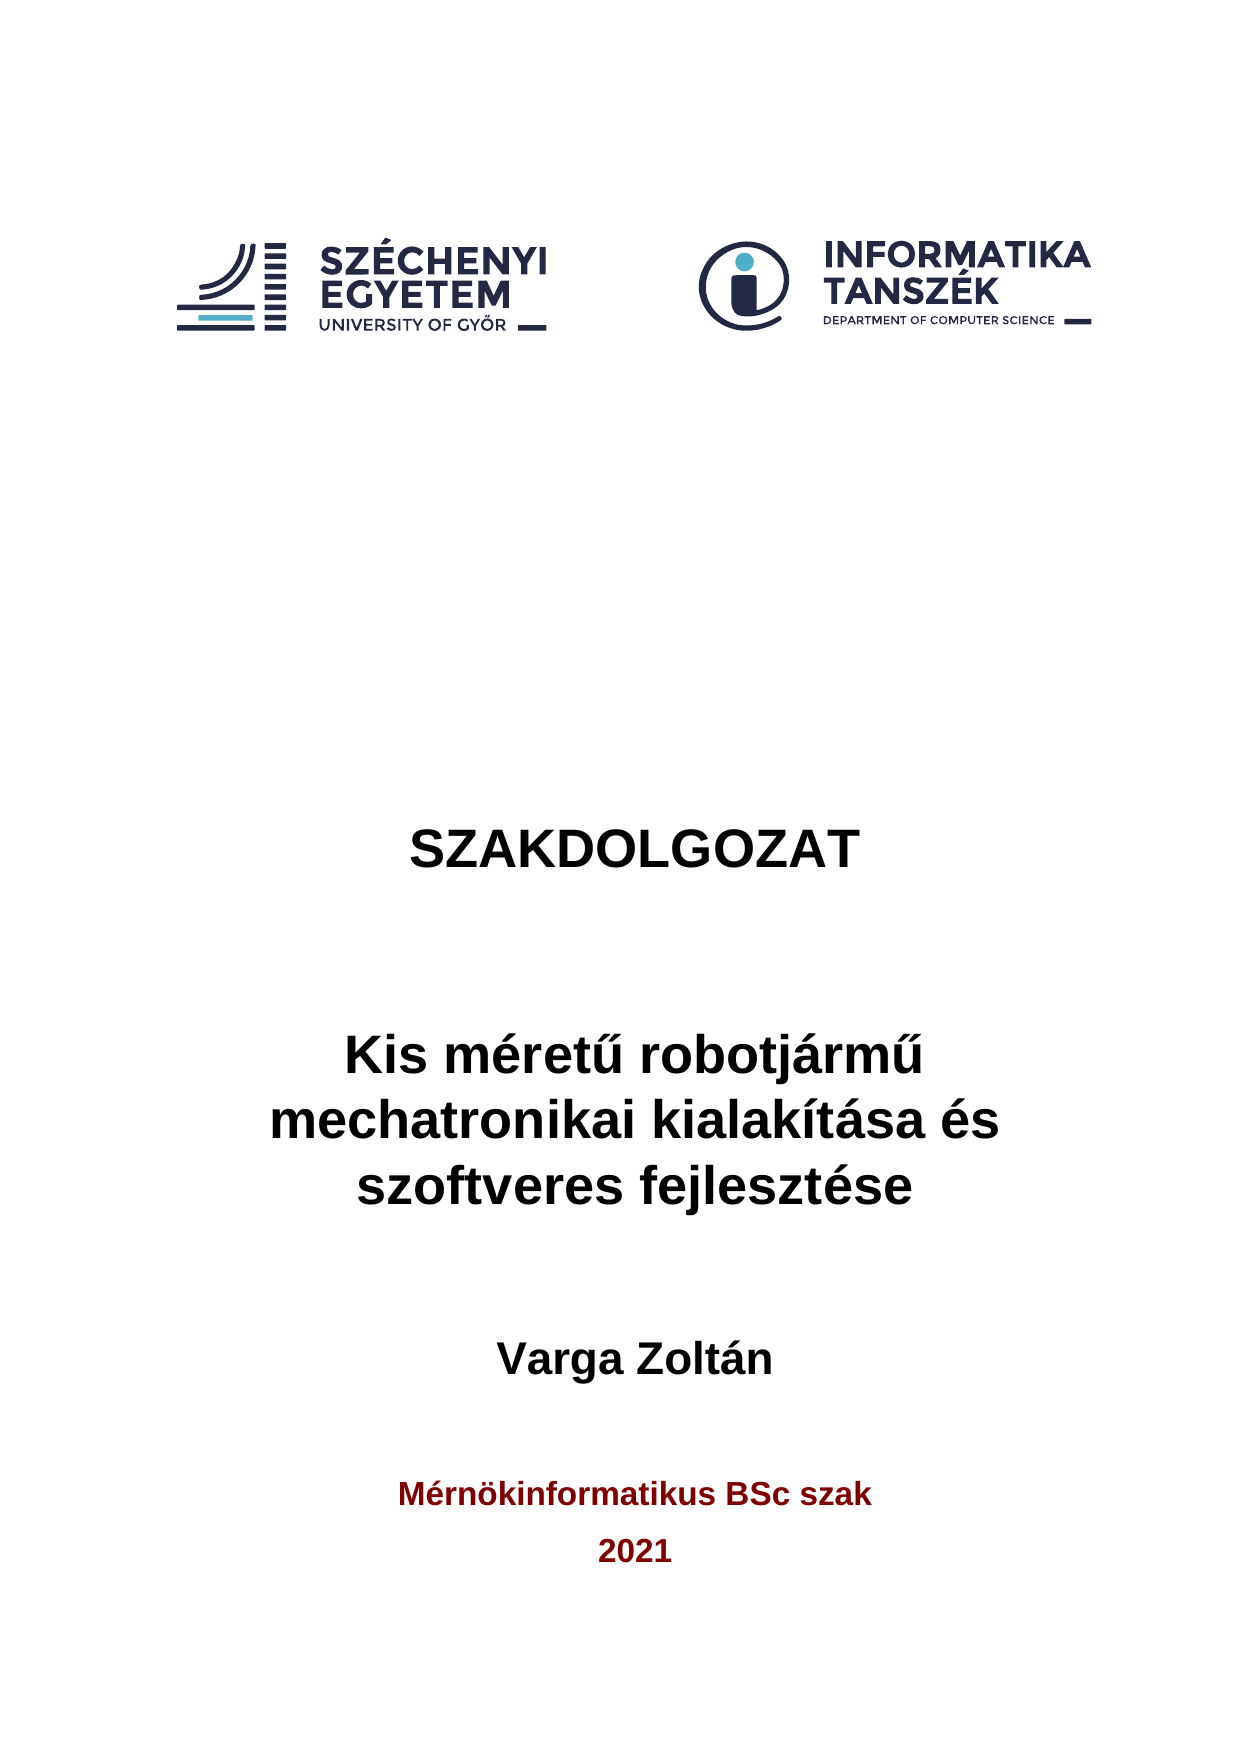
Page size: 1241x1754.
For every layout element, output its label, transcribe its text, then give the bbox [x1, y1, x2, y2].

text 2021 [177, 1531, 1092, 1569]
text Kis méretű robotjármű mechatronikai kialakítása és szoftveres fejlesztése [177, 1023, 1092, 1216]
text Mérnöknformatikus BSc szak [177, 1474, 1092, 1512]
text SZAKDOLGOZAT [177, 817, 1092, 879]
text Varga Zoltán [177, 1331, 1092, 1384]
